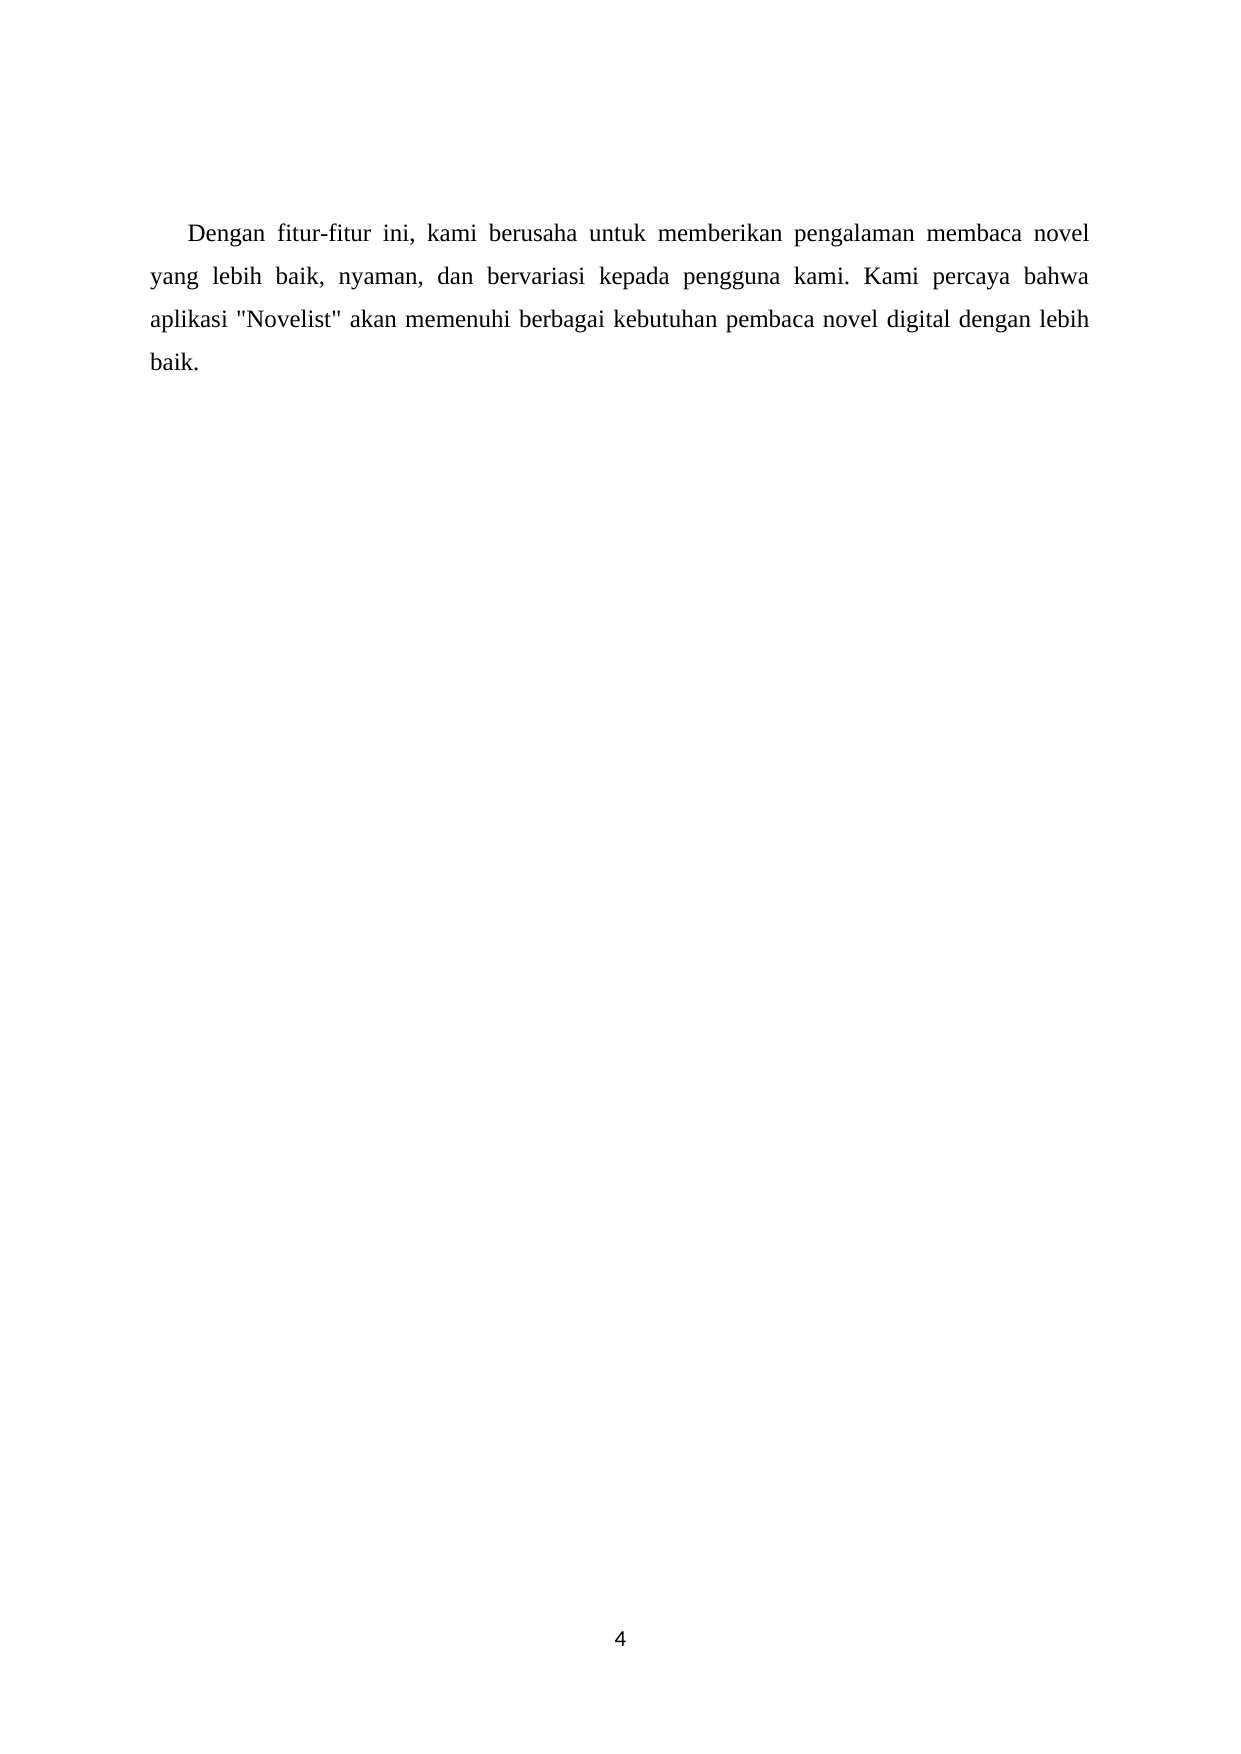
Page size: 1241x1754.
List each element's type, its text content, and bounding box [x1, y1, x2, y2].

text Dengan fitur-fitur ini, kami berusaha untuk memberikan pengalaman membaca novel yang lebih baik, nyaman, dan bervariasi kepada pengguna kami. Kami percaya bahwa aplikasi "Novelist" akan memenuhi berbagai kebutuhan pembaca novel digital dengan lebih baik. [150, 218, 1090, 376]
